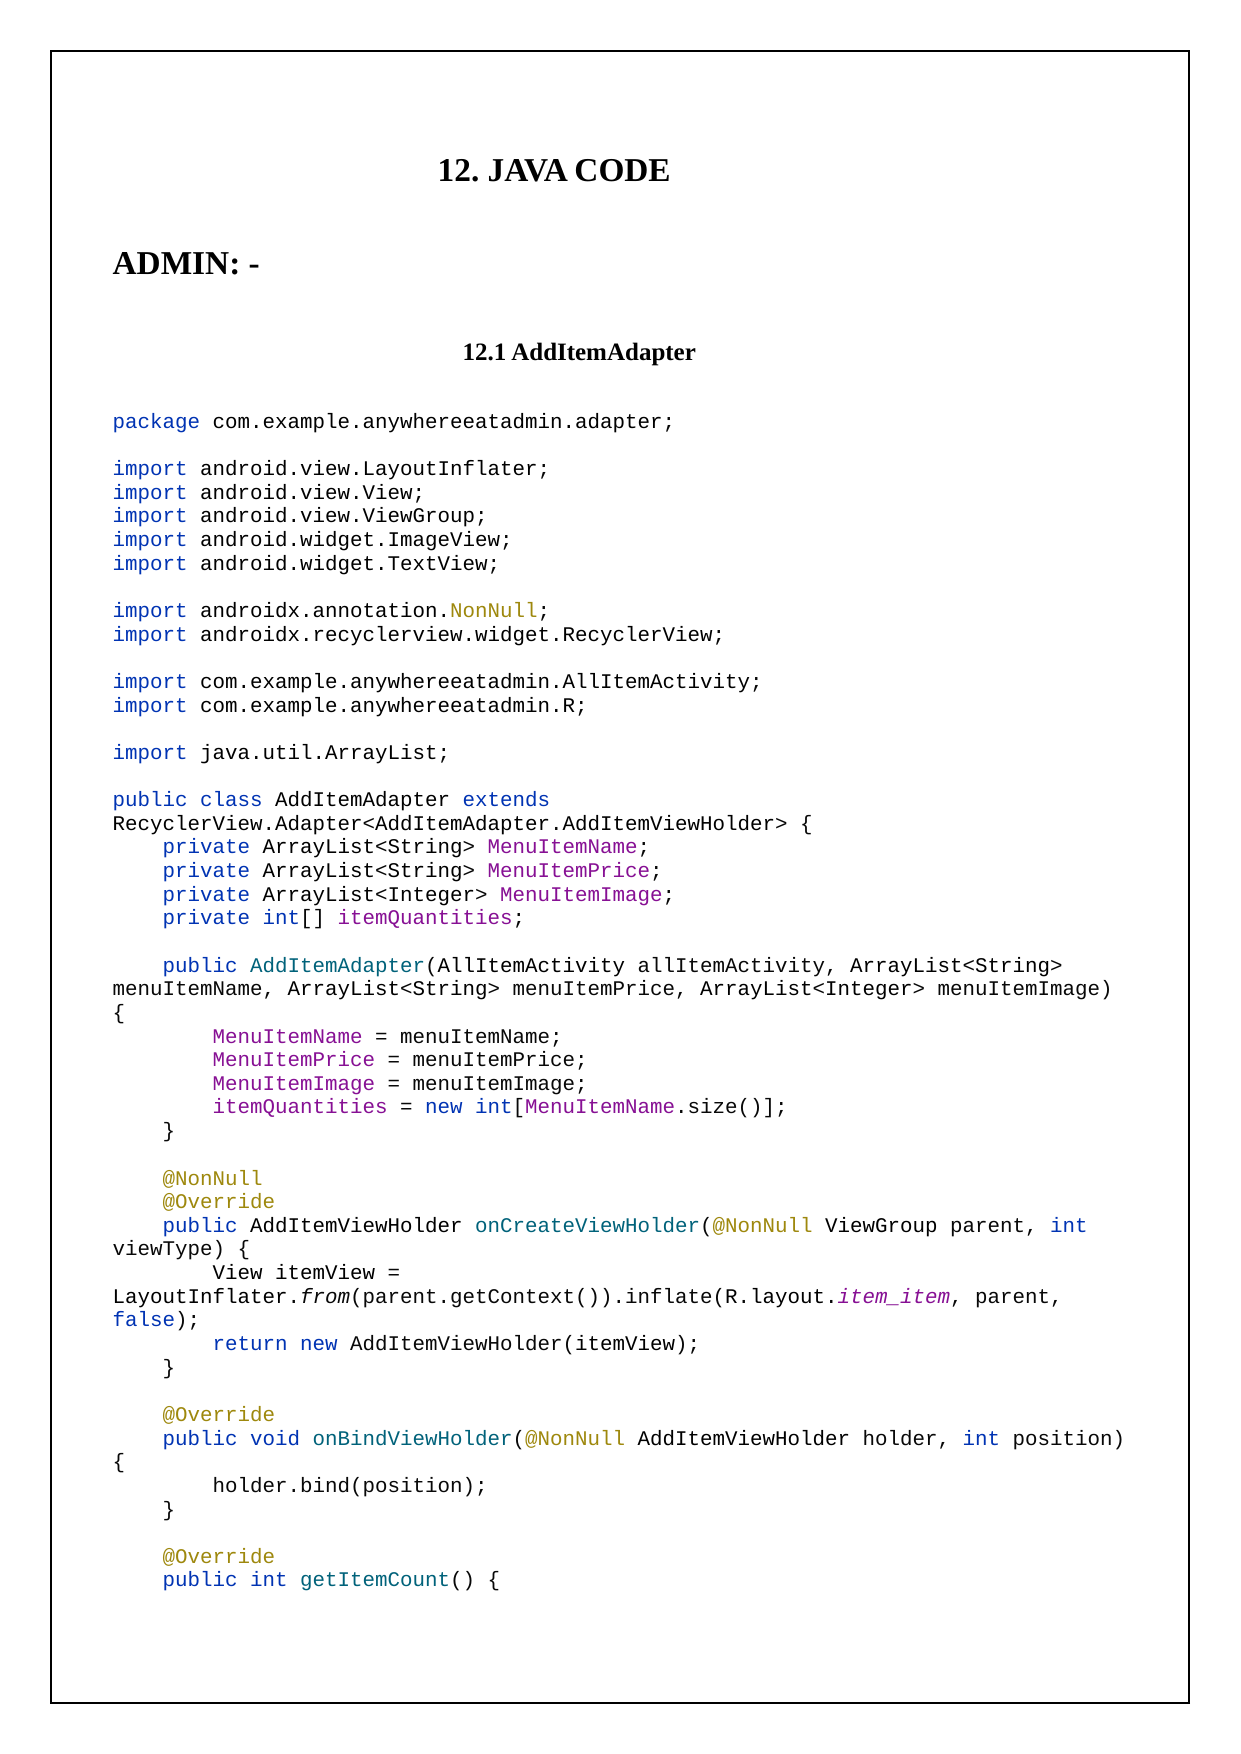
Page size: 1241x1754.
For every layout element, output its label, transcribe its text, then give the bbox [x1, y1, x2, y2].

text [112, 411, 1128, 1593]
text 12. JAVA CODE [112, 150, 1128, 188]
text 12.1 AddItemAdapter [112, 337, 1128, 365]
text ADMIN: - [112, 243, 1128, 282]
